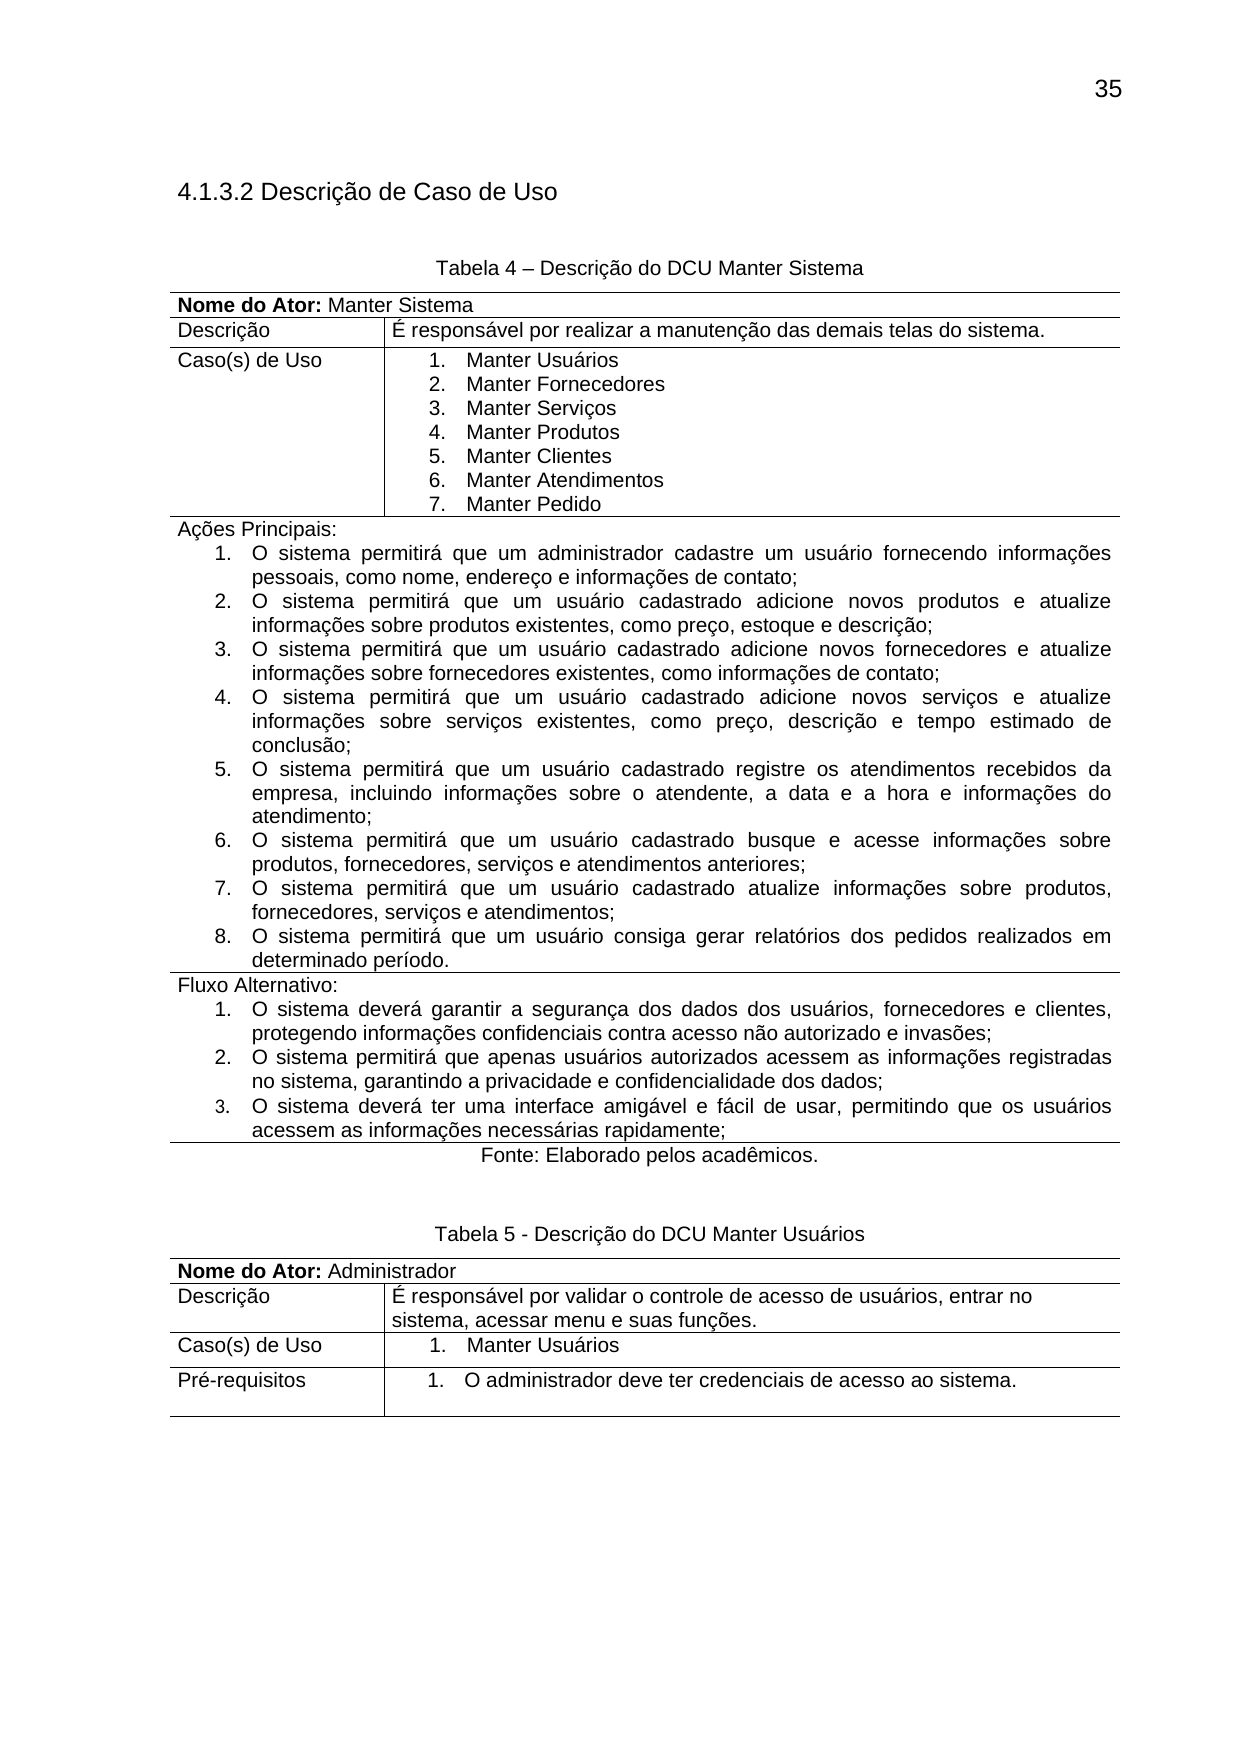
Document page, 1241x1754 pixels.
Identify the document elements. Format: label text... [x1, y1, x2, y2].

text Fonte: Elaborado pelos acadêmicos. [177, 1143, 1122, 1167]
table_cell É responsável por realizar a manutenção das demais telas do sistema. [385, 318, 1120, 347]
table_cell Descrição [170, 318, 384, 347]
table_header Nome do Ator: Administrador [170, 1259, 1120, 1283]
table_cell Caso(s) de Uso [170, 348, 384, 516]
table_cell Manter Usuários Manter Fornecedores Manter Serviços Manter Produtos Manter Clientes Manter Atendimentos Manter Pedido [385, 348, 1120, 516]
table_cell Pré-requisitos [170, 1368, 384, 1416]
table_cell O administrador deve ter credenciais de acesso ao sistema. [385, 1368, 1120, 1416]
subtitle 4.1.3.2 Descrição de Caso de Uso [177, 177, 1122, 206]
table_cell Ações Principais: O sistema permitirá que um administrador cadastre um usuário fornecendo informações pessoais, como nome, endereço e informações de contato; O sistema permitirá que um usuário cadastrado adicione novos produtos e atualize informações sobre produtos existentes, como preço, estoque e descrição; O sistema permitirá que um usuário cadastrado adicione novos fornecedores e atualize informações sobre fornecedores existentes, como informações de contato; O sistema permitirá que um usuário cadastrado adicione novos serviços e atualize informações sobre serviços existentes, como preço, descrição e tempo estimado de conclusão; O sistema permitirá que um usuário cadastrado registre os atendimentos recebidos da empresa, incluindo informações sobre o atendente, a data e a hora e informações do atendimento; O sistema permitirá que um usuário cadastrado busque e acesse informações sobre produtos, fornecedores, serviços e atendimentos anteriores; O sistema permitirá que um usuário cadastrado atualize informações sobre produtos, fornecedores, serviços e atendimentos; O sistema permitirá que um usuário consiga gerar relatórios dos pedidos realizados em determinado período. [170, 517, 1120, 972]
text Tabela 4 – Descrição do DCU Manter Sistema [177, 256, 1122, 280]
table_cell Descrição [170, 1284, 384, 1332]
table_cell Fluxo Alternativo: O sistema deverá garantir a segurança dos dados dos usuários, fornecedores e clientes, protegendo informações confidenciais contra acesso não autorizado e invasões; O sistema permitirá que apenas usuários autorizados acessem as informações registradas no sistema, garantindo a privacidade e confidencialidade dos dados; O sistema deverá ter uma interface amigável e fácil de usar, permitindo que os usuários acessem as informações necessárias rapidamente; [170, 973, 1120, 1142]
text Tabela 5 - Descrição do DCU Manter Usuários [177, 1222, 1122, 1246]
table_cell É responsável por validar o controle de acesso de usuários, entrar no sistema, acessar menu e suas funções. [385, 1284, 1120, 1332]
table_cell Caso(s) de Uso [170, 1333, 384, 1367]
table_header Nome do Ator: Manter Sistema [170, 293, 1120, 317]
table_cell Manter Usuários [385, 1333, 1120, 1367]
